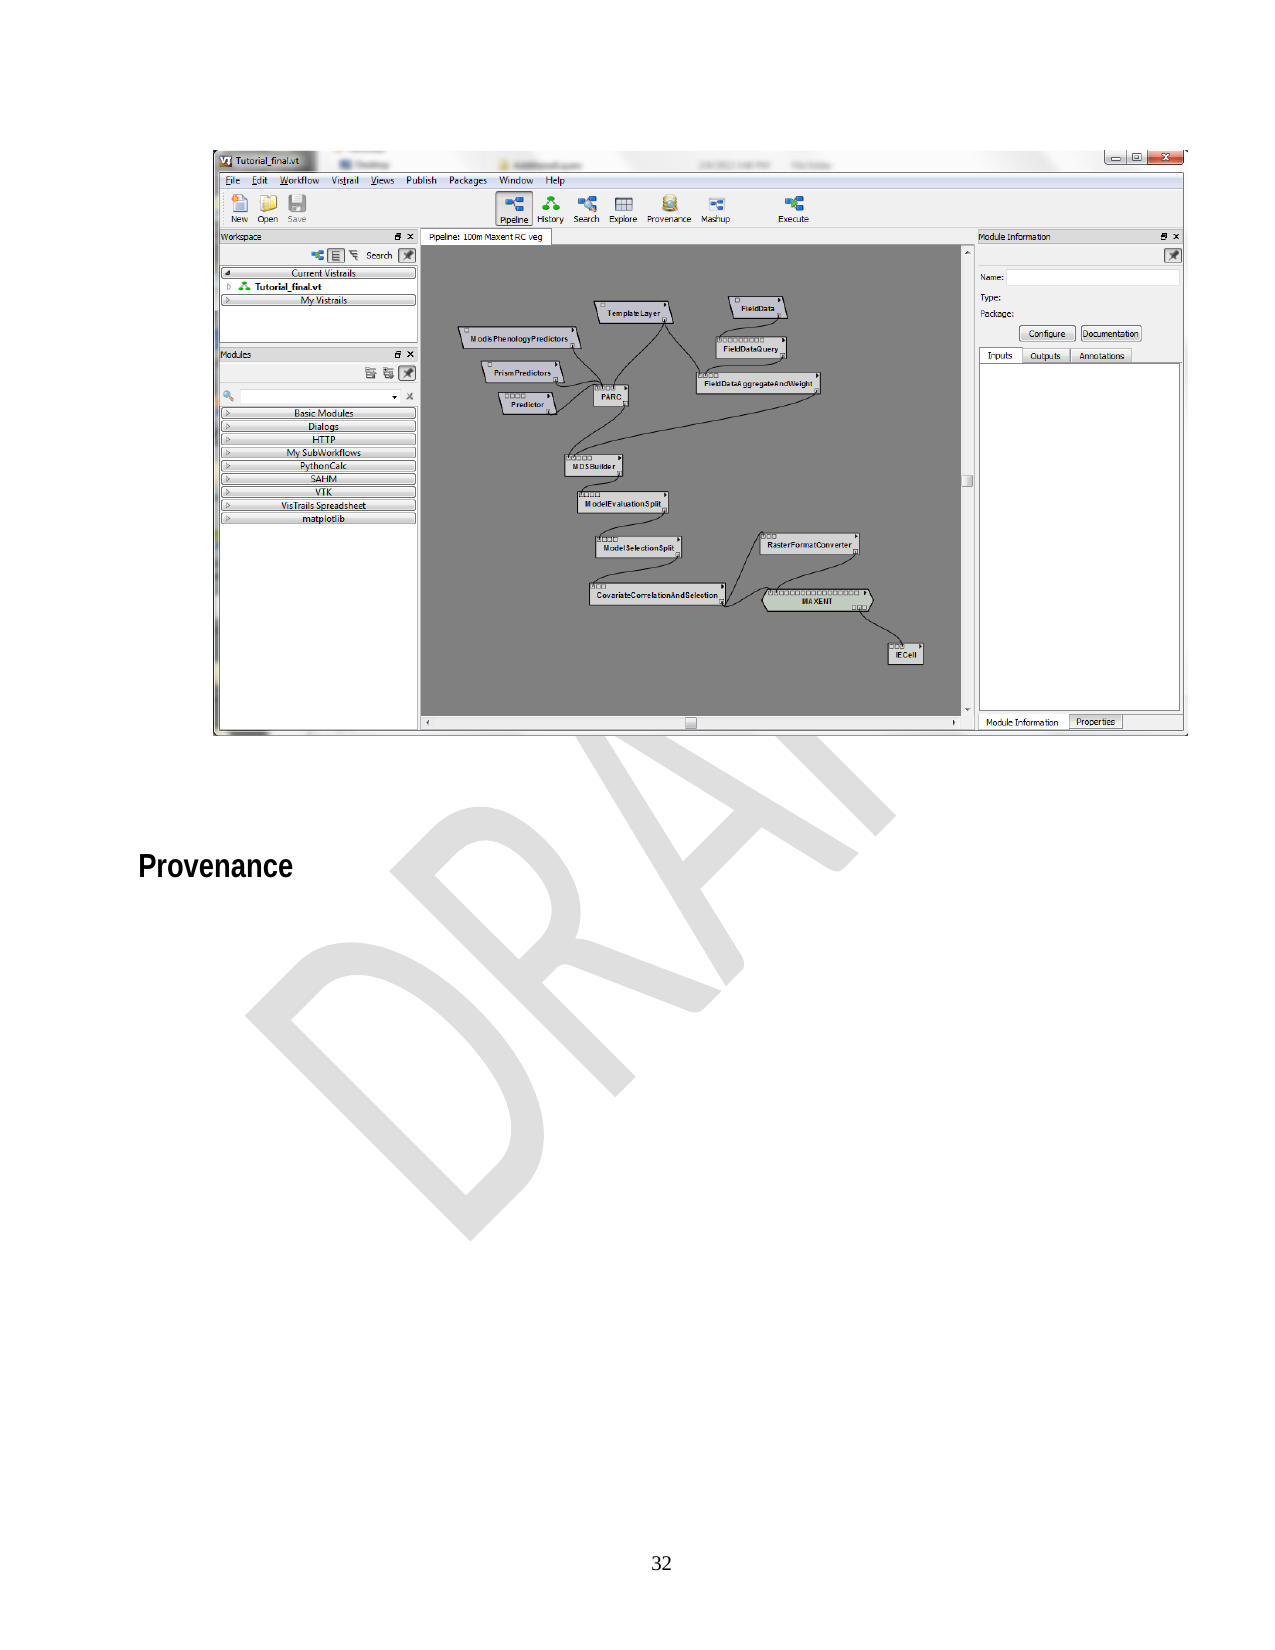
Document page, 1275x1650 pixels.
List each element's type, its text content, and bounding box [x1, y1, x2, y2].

subtitle Provenance [138, 846, 1185, 884]
picture [213, 150, 1188, 736]
